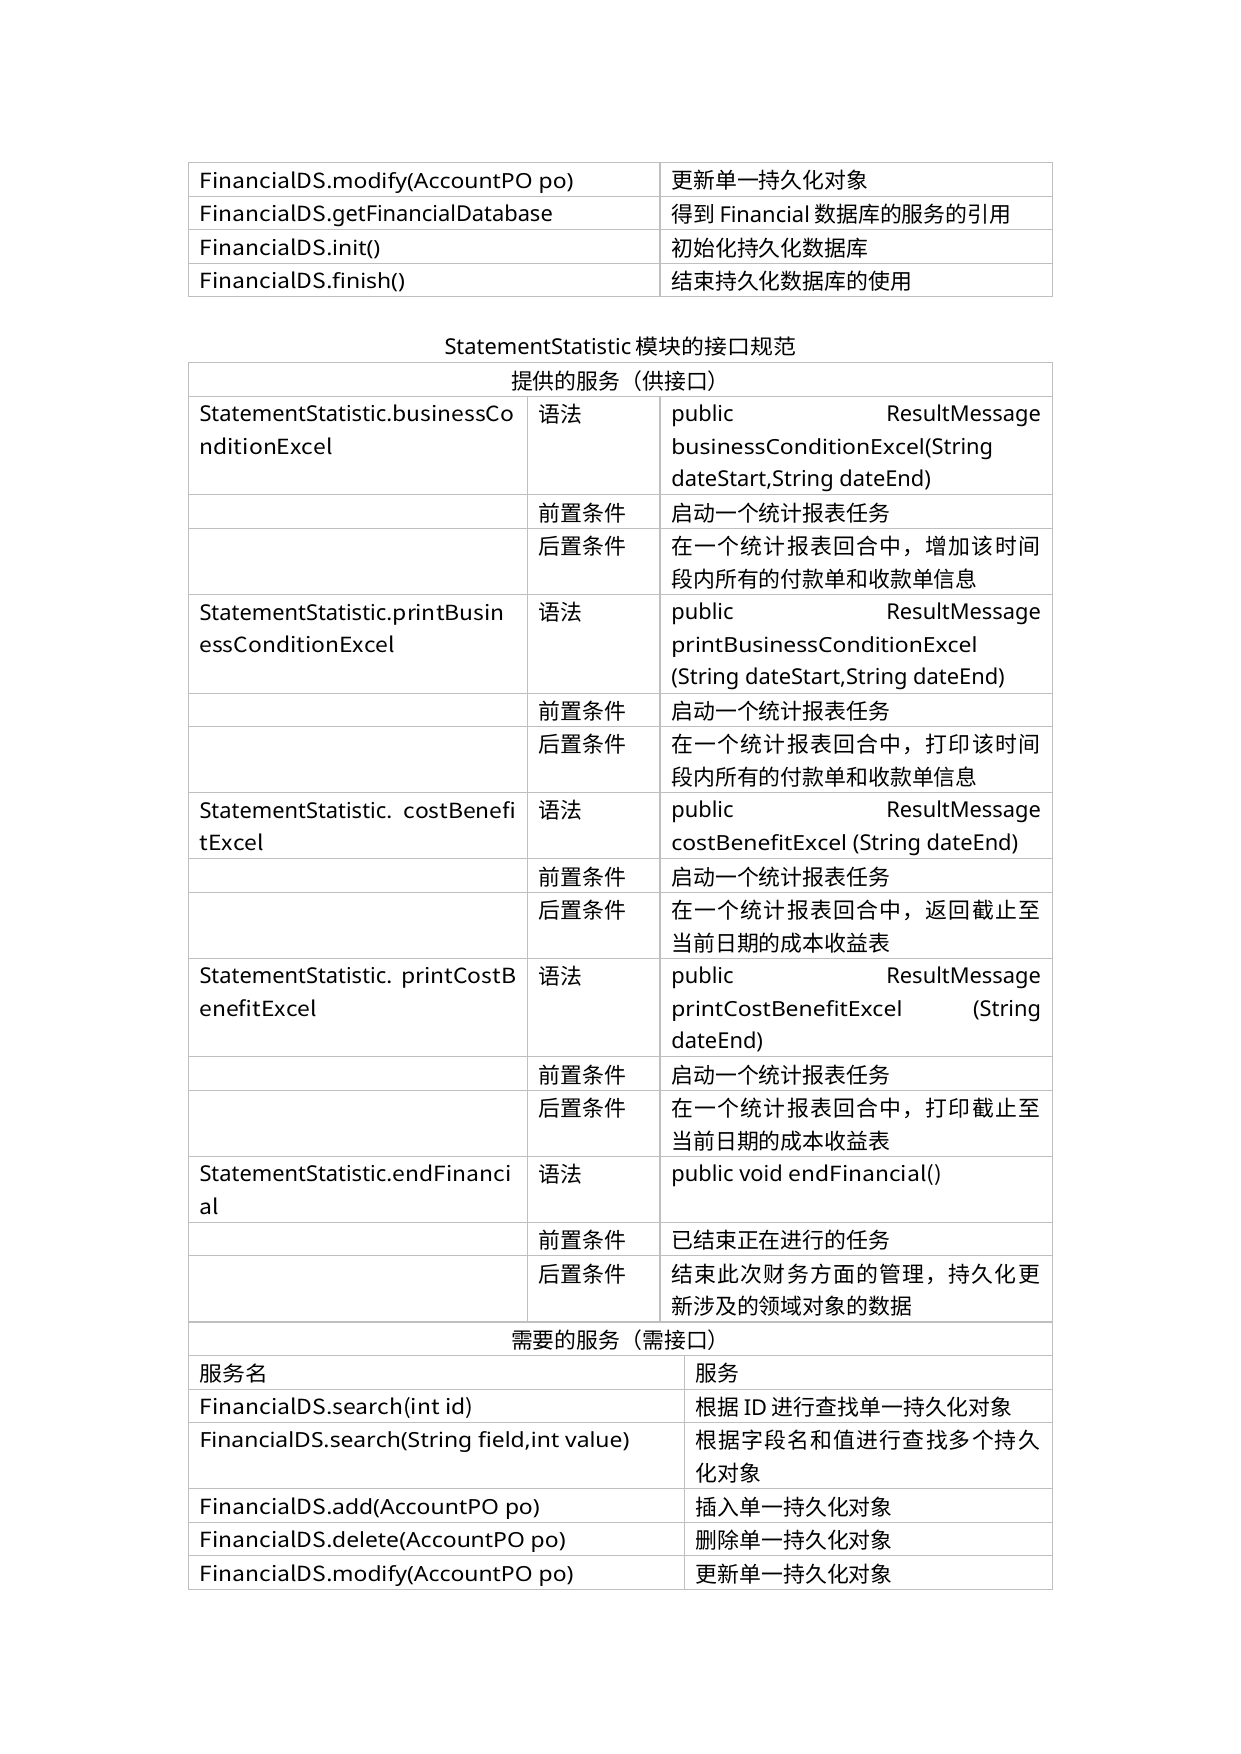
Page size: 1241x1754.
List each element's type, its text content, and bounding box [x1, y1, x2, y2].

table_cell StatementStatistic.printBusinessConditionExcel [189, 595, 527, 692]
table_cell [189, 529, 527, 594]
table_cell 前置条件 [528, 859, 659, 892]
table_cell 需要的服务（需接口） [189, 1323, 1052, 1355]
table_cell 语法 [528, 595, 659, 692]
table_cell 前置条件 [528, 694, 659, 726]
table_cell 删除单一持久化对象 [685, 1523, 1052, 1555]
table_cell public ResultMessage printCostBenefitExcel (String dateEnd) [661, 959, 1052, 1056]
table_cell 后置条件 [528, 1256, 659, 1321]
table_cell [189, 1256, 527, 1321]
table_cell FinancialDS.modify(AccountPO po) [189, 163, 659, 196]
table_cell 服务名 [189, 1356, 684, 1388]
table_cell StatementStatistic. printCostBenefitExcel [189, 959, 527, 1056]
table_cell public void endFinancial() [661, 1157, 1052, 1222]
table_cell 结束此次财务方面的管理，持久化更新涉及的领域对象的数据 [661, 1256, 1052, 1321]
table_cell 根据字段名和值进行查找多个持久化对象 [685, 1423, 1052, 1488]
table_cell public ResultMessage businessConditionExcel(String dateStart,String dateEnd) [661, 397, 1052, 494]
table_cell StatementStatistic. costBenefitExcel [189, 793, 527, 858]
table_cell public ResultMessage printBusinessConditionExcel (String dateStart,String dateEnd) [661, 595, 1052, 692]
table_cell 启动一个统计报表任务 [661, 495, 1052, 528]
table_cell FinancialDS.search(int id) [189, 1390, 684, 1422]
table_cell 前置条件 [528, 1057, 659, 1090]
table_cell 已结束正在进行的任务 [661, 1223, 1052, 1255]
table_cell FinancialDS.add(AccountPO po) [189, 1489, 684, 1522]
table_cell 启动一个统计报表任务 [661, 1057, 1052, 1090]
table_cell FinancialDS.search(String field,int value) [189, 1423, 684, 1488]
table_cell 后置条件 [528, 893, 659, 958]
table_cell 在一个统计报表回合中，打印该时间段内所有的付款单和收款单信息 [661, 727, 1052, 792]
text StatementStatistic模块的接口规范 [187, 330, 1053, 362]
table_cell 后置条件 [528, 529, 659, 594]
table_cell FinancialDS.getFinancialDatabase [189, 197, 659, 229]
table_cell FinancialDS.delete(AccountPO po) [189, 1523, 684, 1555]
table_cell 在一个统计报表回合中，打印截止至当前日期的成本收益表 [661, 1091, 1052, 1156]
table_cell 在一个统计报表回合中，增加该时间段内所有的付款单和收款单信息 [661, 529, 1052, 594]
table_cell 前置条件 [528, 1223, 659, 1255]
table_cell 语法 [528, 959, 659, 1056]
table_cell [189, 859, 527, 892]
table_cell 前置条件 [528, 495, 659, 528]
table_cell FinancialDS.modify(AccountPO po) [189, 1556, 684, 1589]
table_cell 服务 [685, 1356, 1052, 1388]
table_cell [189, 1223, 527, 1255]
table_cell 启动一个统计报表任务 [661, 694, 1052, 726]
table_cell 后置条件 [528, 727, 659, 792]
table_cell public ResultMessage costBenefitExcel (String dateEnd) [661, 793, 1052, 858]
table_cell 初始化持久化数据库 [661, 230, 1052, 263]
table_cell [189, 727, 527, 792]
table_cell [189, 495, 527, 528]
table_cell 在一个统计报表回合中，返回截止至当前日期的成本收益表 [661, 893, 1052, 958]
table_cell [189, 1057, 527, 1090]
table_cell [189, 1091, 527, 1156]
table_cell 插入单一持久化对象 [685, 1489, 1052, 1522]
table_cell 根据ID进行查找单一持久化对象 [685, 1390, 1052, 1422]
table_cell StatementStatistic.endFinancial [189, 1157, 527, 1222]
table_cell [189, 893, 527, 958]
table_cell StatementStatistic.businessConditionExcel [189, 397, 527, 494]
table_cell 得到Financial数据库的服务的引用 [661, 197, 1052, 229]
table_cell 语法 [528, 1157, 659, 1222]
table_header 提供的服务（供接口） [189, 363, 1052, 396]
table_cell 启动一个统计报表任务 [661, 859, 1052, 892]
table_cell 后置条件 [528, 1091, 659, 1156]
table_cell 结束持久化数据库的使用 [661, 264, 1052, 296]
table_cell 更新单一持久化对象 [685, 1556, 1052, 1589]
table_cell 更新单一持久化对象 [661, 163, 1052, 196]
table_cell FinancialDS.init() [189, 230, 659, 263]
table_cell 语法 [528, 793, 659, 858]
table_cell FinancialDS.finish() [189, 264, 659, 296]
table_cell 语法 [528, 397, 659, 494]
table_cell [189, 694, 527, 726]
